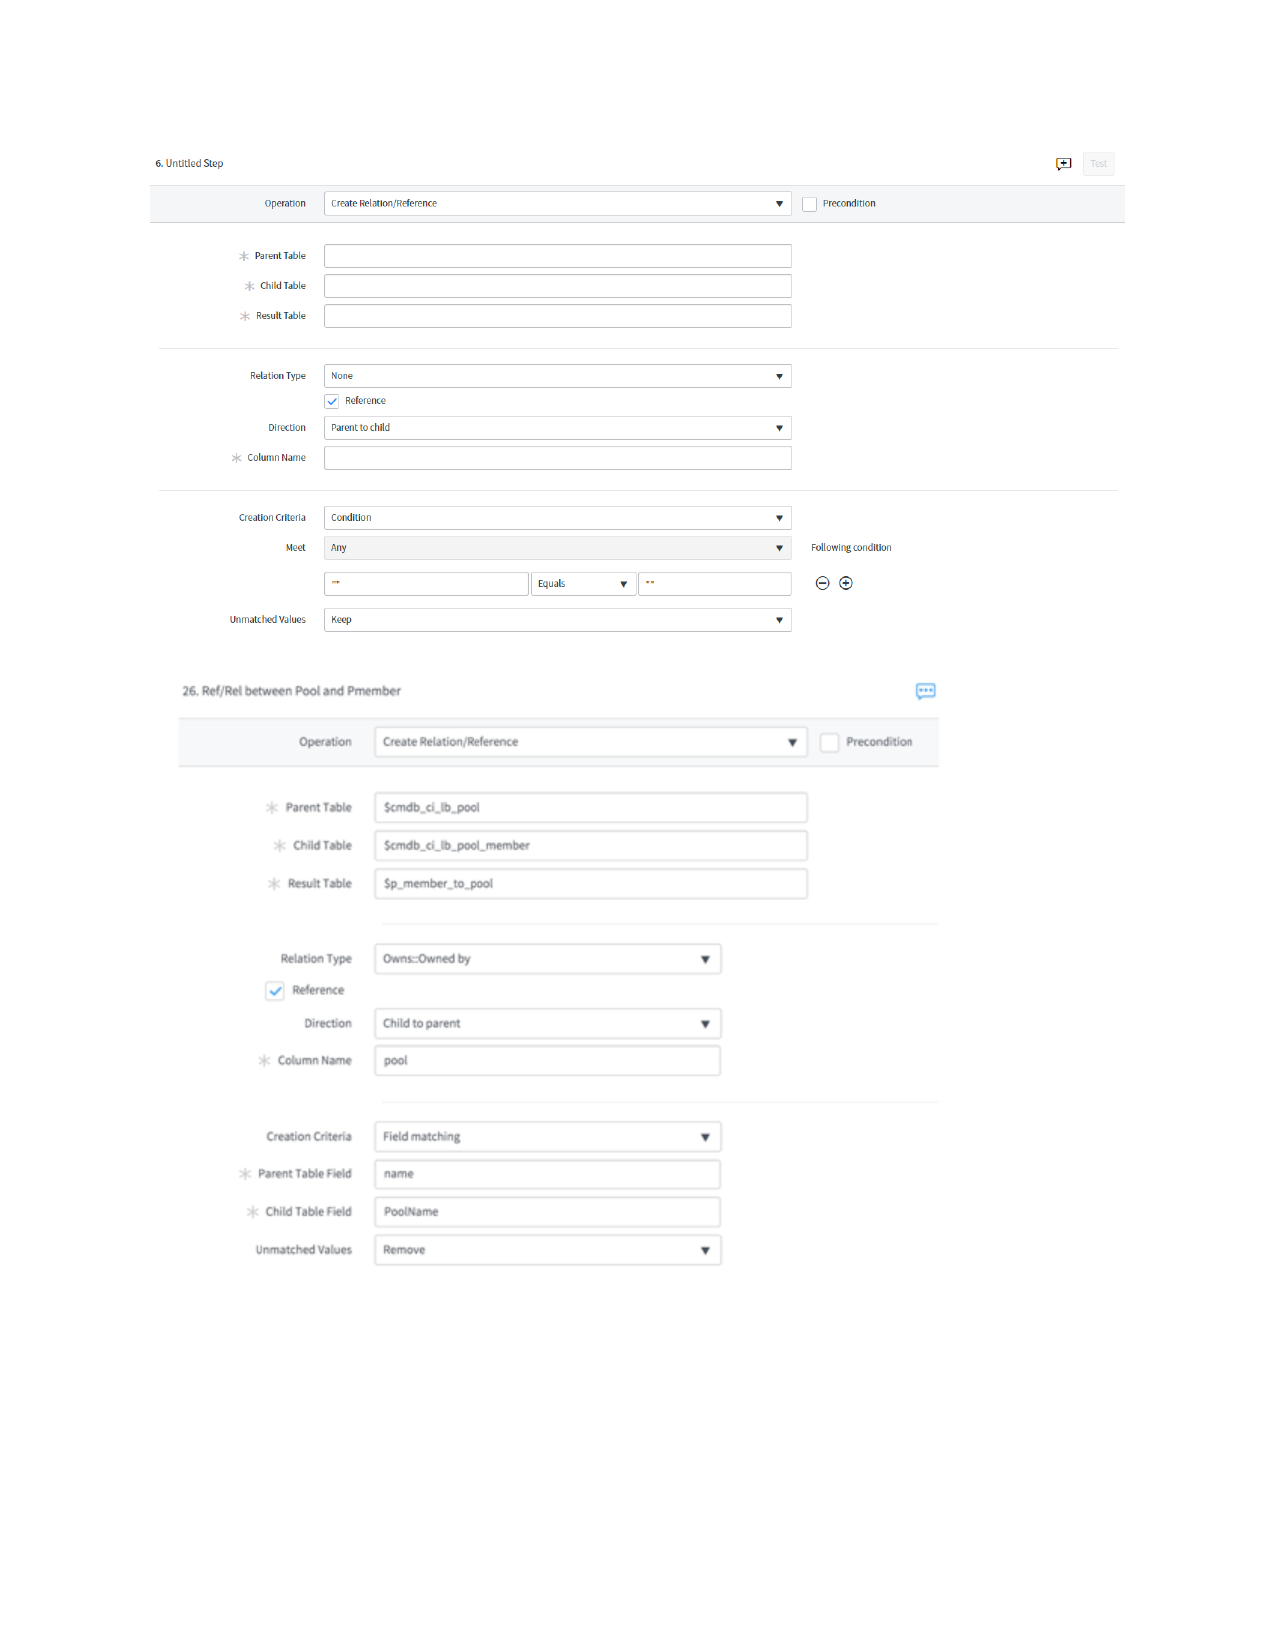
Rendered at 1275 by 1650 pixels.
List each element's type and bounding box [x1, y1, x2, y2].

picture [150, 150, 1125, 660]
picture [150, 661, 1125, 1294]
